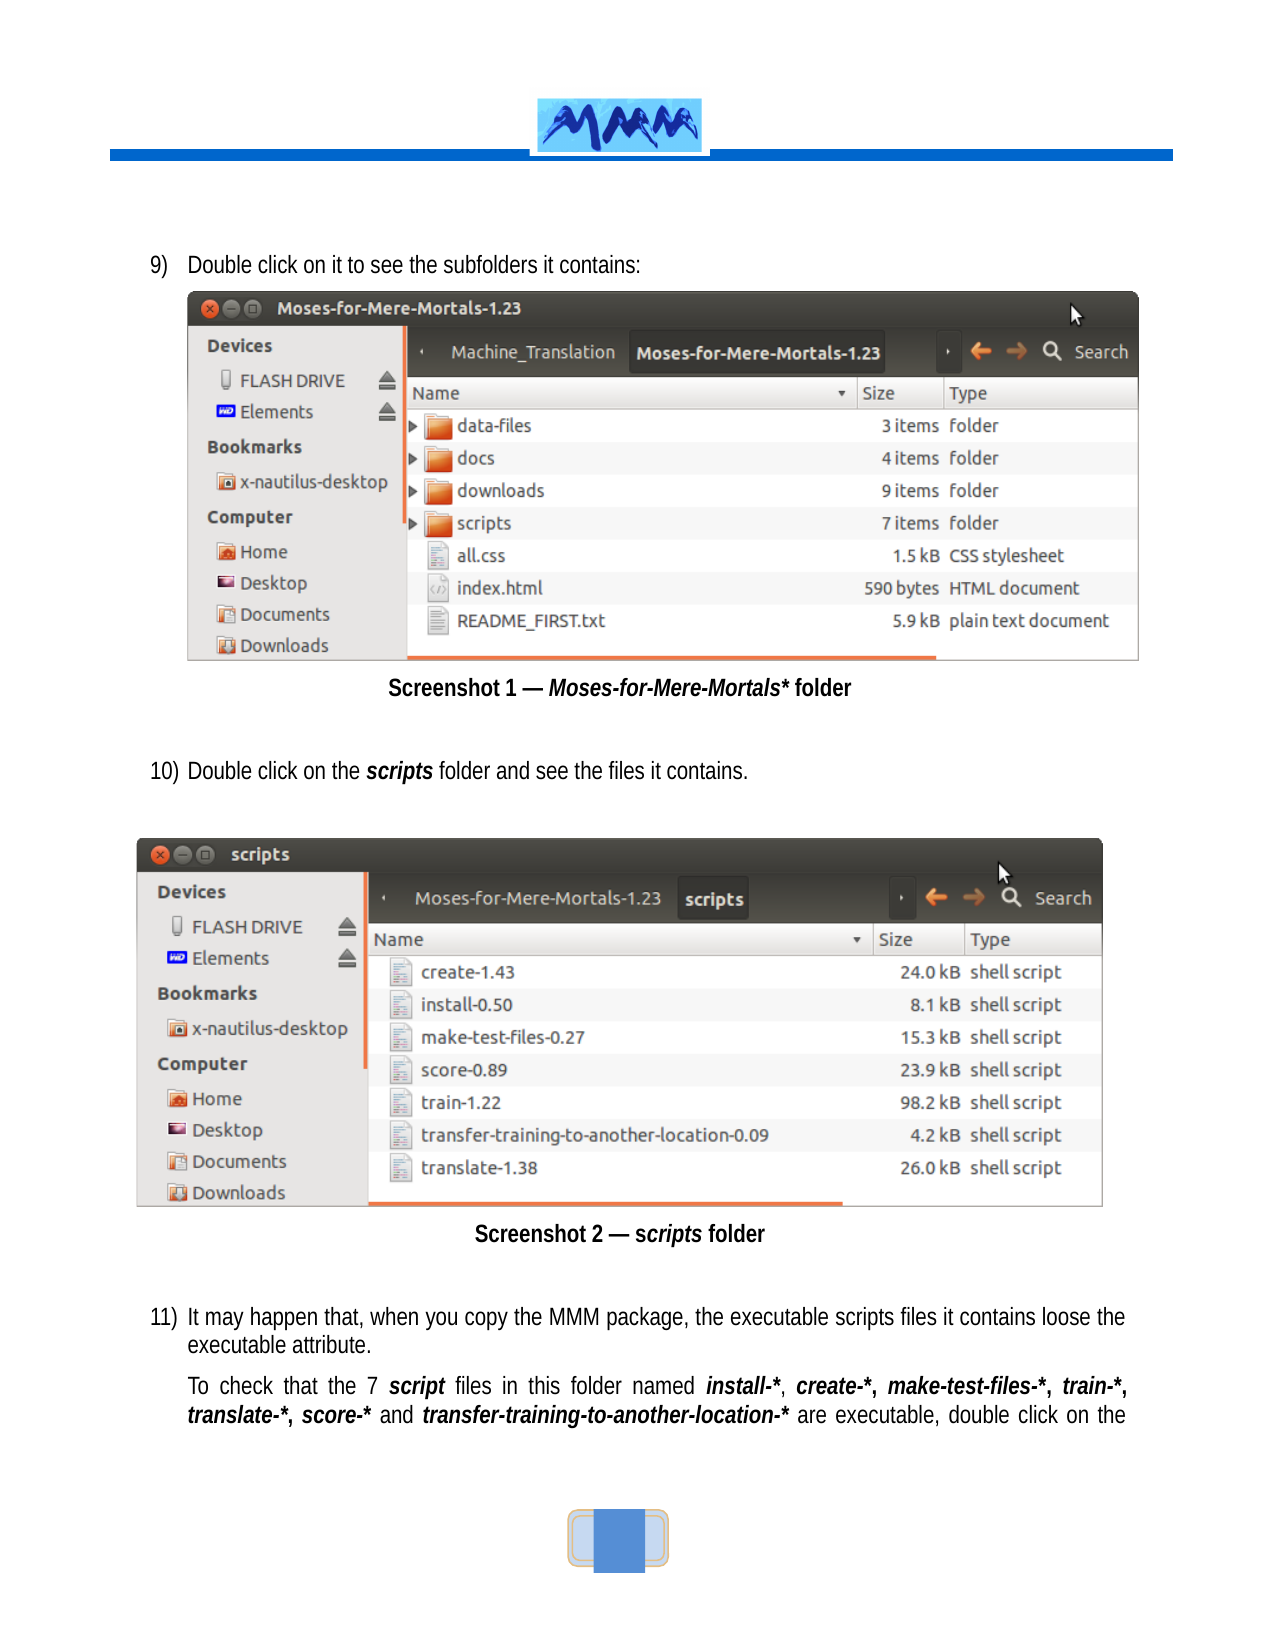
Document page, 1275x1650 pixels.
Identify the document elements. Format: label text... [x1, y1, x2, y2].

text Screenshot 2 — scripts folder [112, 1219, 1127, 1248]
list Double click on it to see the subfolders it contains: [150, 250, 1127, 279]
list Double click on the scripts folder and see the files it contains. [150, 756, 1127, 784]
text Screenshot 1 — Moses-for-Mere-Mortals* folder [112, 673, 1127, 702]
picture [529, 87, 710, 156]
list It may happen that, when you copy the MMM package, the executable scripts files it contains loose the executable attribute. [150, 1302, 1127, 1359]
picture [136, 838, 1103, 1207]
picture [187, 291, 1139, 661]
